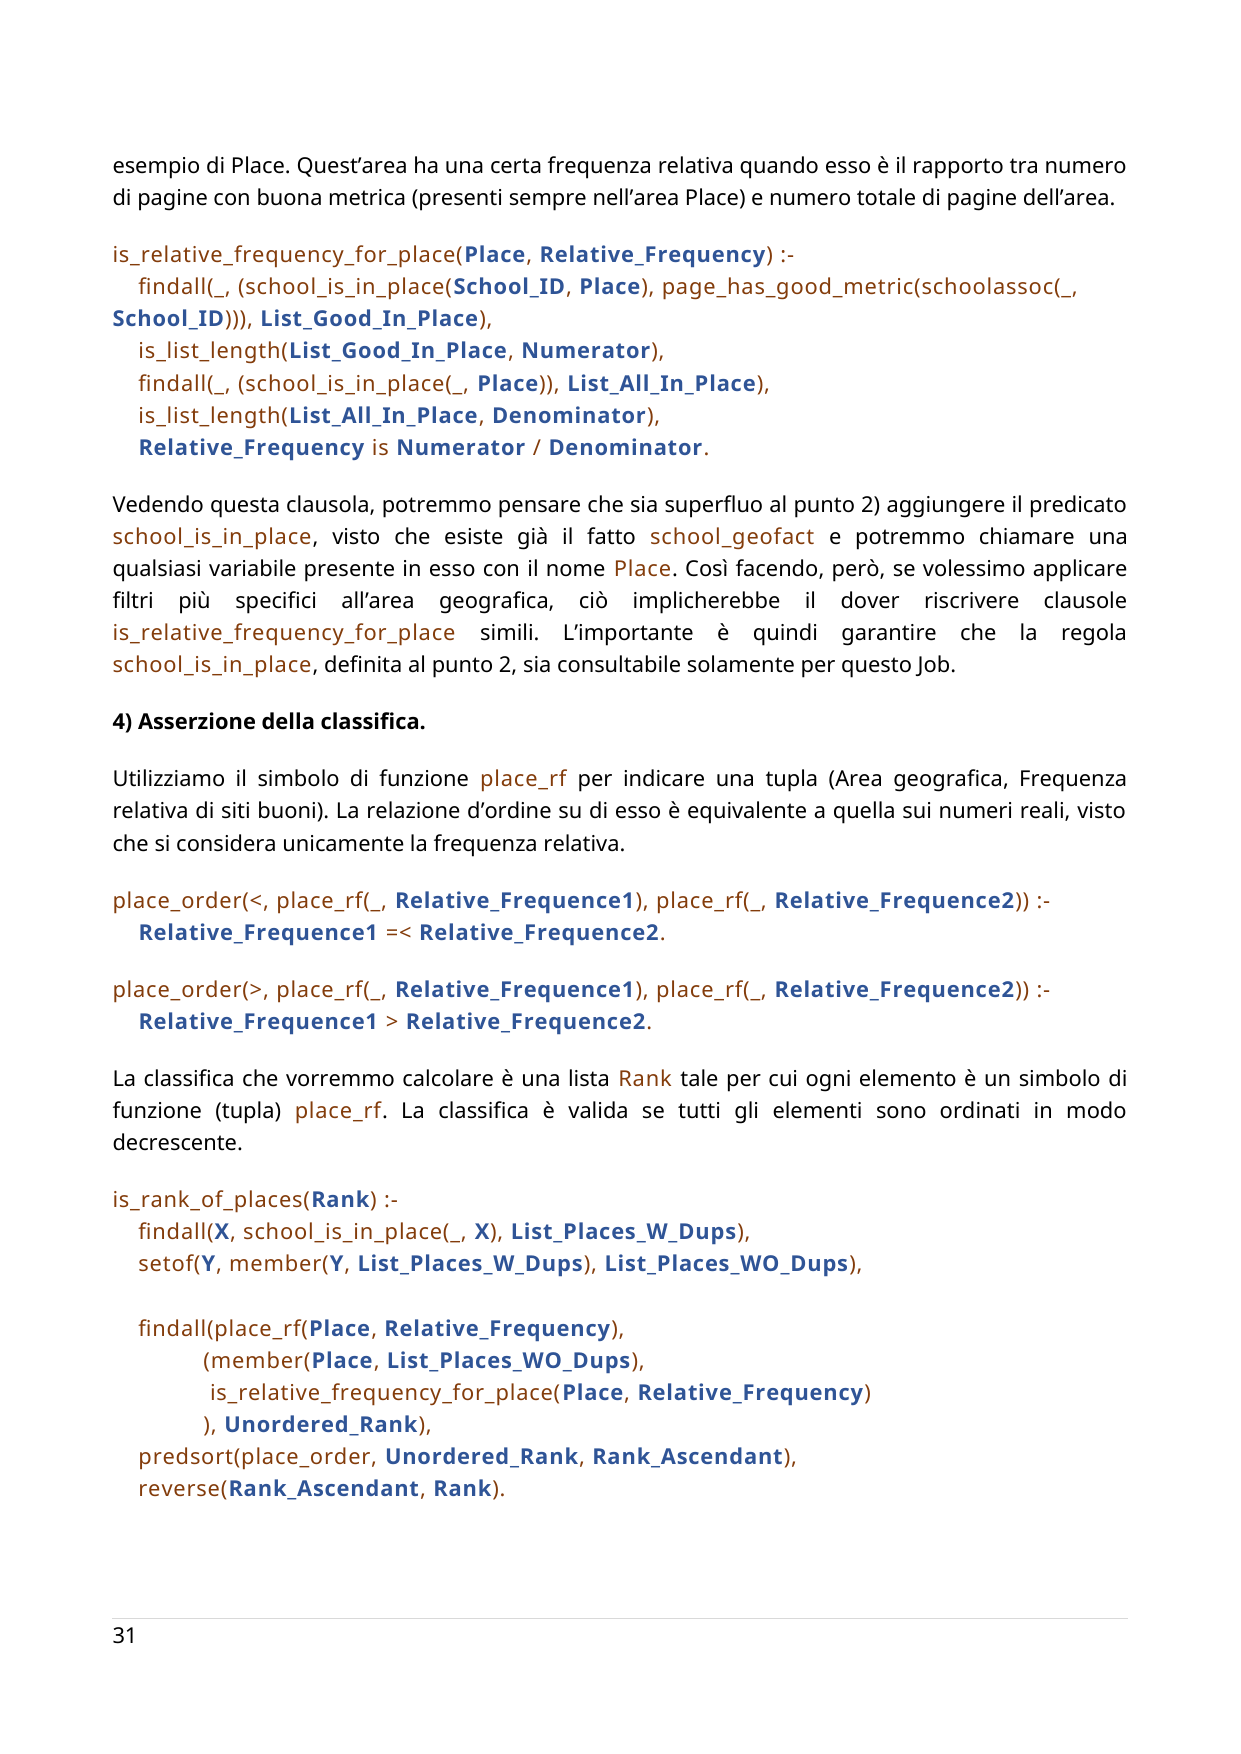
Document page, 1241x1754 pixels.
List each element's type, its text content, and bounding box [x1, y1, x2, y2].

text place_order(>, place_rf(_, Relative_Frequence1), place_rf(_, Relative_Frequence2)) :- [112, 974, 1128, 1003]
text La classifica che vorremmo calcolare è una lista Rank tale per cui ogni elemento è un simbolo di funzione (tupla) place_rf. La classifica è valida se tutti gli elementi sono ordinati in modo decrescente. [112, 1063, 1128, 1157]
text is_relative_frequency_for_place(Place, Relative_Frequency) :- findall(_, (school_is_in_place(School_ID, Place), page_has_good_metric(schoolassoc(_, School_ID))), List_Good_In_Place), is_list_length(List_Good_In_Place, Numerator), findall(_, (school_is_in_place(_, Place)), List_All_In_Place), is_list_length(List_All_In_Place, Denominator), Relative_Frequency is Numerator / Denominator. [112, 239, 1128, 461]
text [112, 150, 1128, 212]
text place_order(<, place_rf(_, Relative_Frequence1), place_rf(_, Relative_Frequence2)) :- [112, 884, 1128, 914]
text Utilizziamo il simbolo di funzione place_rf per indicare una tupla (Area geografica, Frequenza relativa di siti buoni). La relazione d’ordine su di esso è equivalente a quella sui numeri reali, visto che si considera unicamente la frequenza relativa. [112, 763, 1128, 857]
text is_rank_of_places(Rank) :- findall(X, school_is_in_place(_, X), List_Places_W_Dups), setof(Y, member(Y, List_Places_W_Dups), List_Places_WO_Dups), findall(place_rf(Place, Relative_Frequency), (member(Place, List_Places_WO_Dups), is_relative_frequency_for_place(Place, Relative_Frequency) ), Unordered_Rank), predsort(place_order, Unordered_Rank, Rank_Ascendant), reverse(Rank_Ascendant, Rank). [112, 1184, 1128, 1503]
text 4) Asserzione della classifica. [112, 706, 1128, 736]
text Relative_Frequence1 > Relative_Frequence2. [112, 1006, 1128, 1036]
text Vedendo questa clausola, potremmo pensare che sia superfluo al punto 2) aggiungere il predicato school_is_in_place, visto che esiste già il fatto school_geofact e potremmo chiamare una qualsiasi variabile presente in esso con il nome Place. Così facendo, però, se volessimo applicare filtri più specifici all’area geografica, ciò implicherebbe il dover riscrivere clausole is_relative_frequency_for_place simili. L’importante è quindi garantire che la regola school_is_in_place, definita al punto 2, sia consultabile solamente per questo Job. [112, 489, 1128, 679]
text Relative_Frequence1 =< Relative_Frequence2. [112, 917, 1128, 946]
